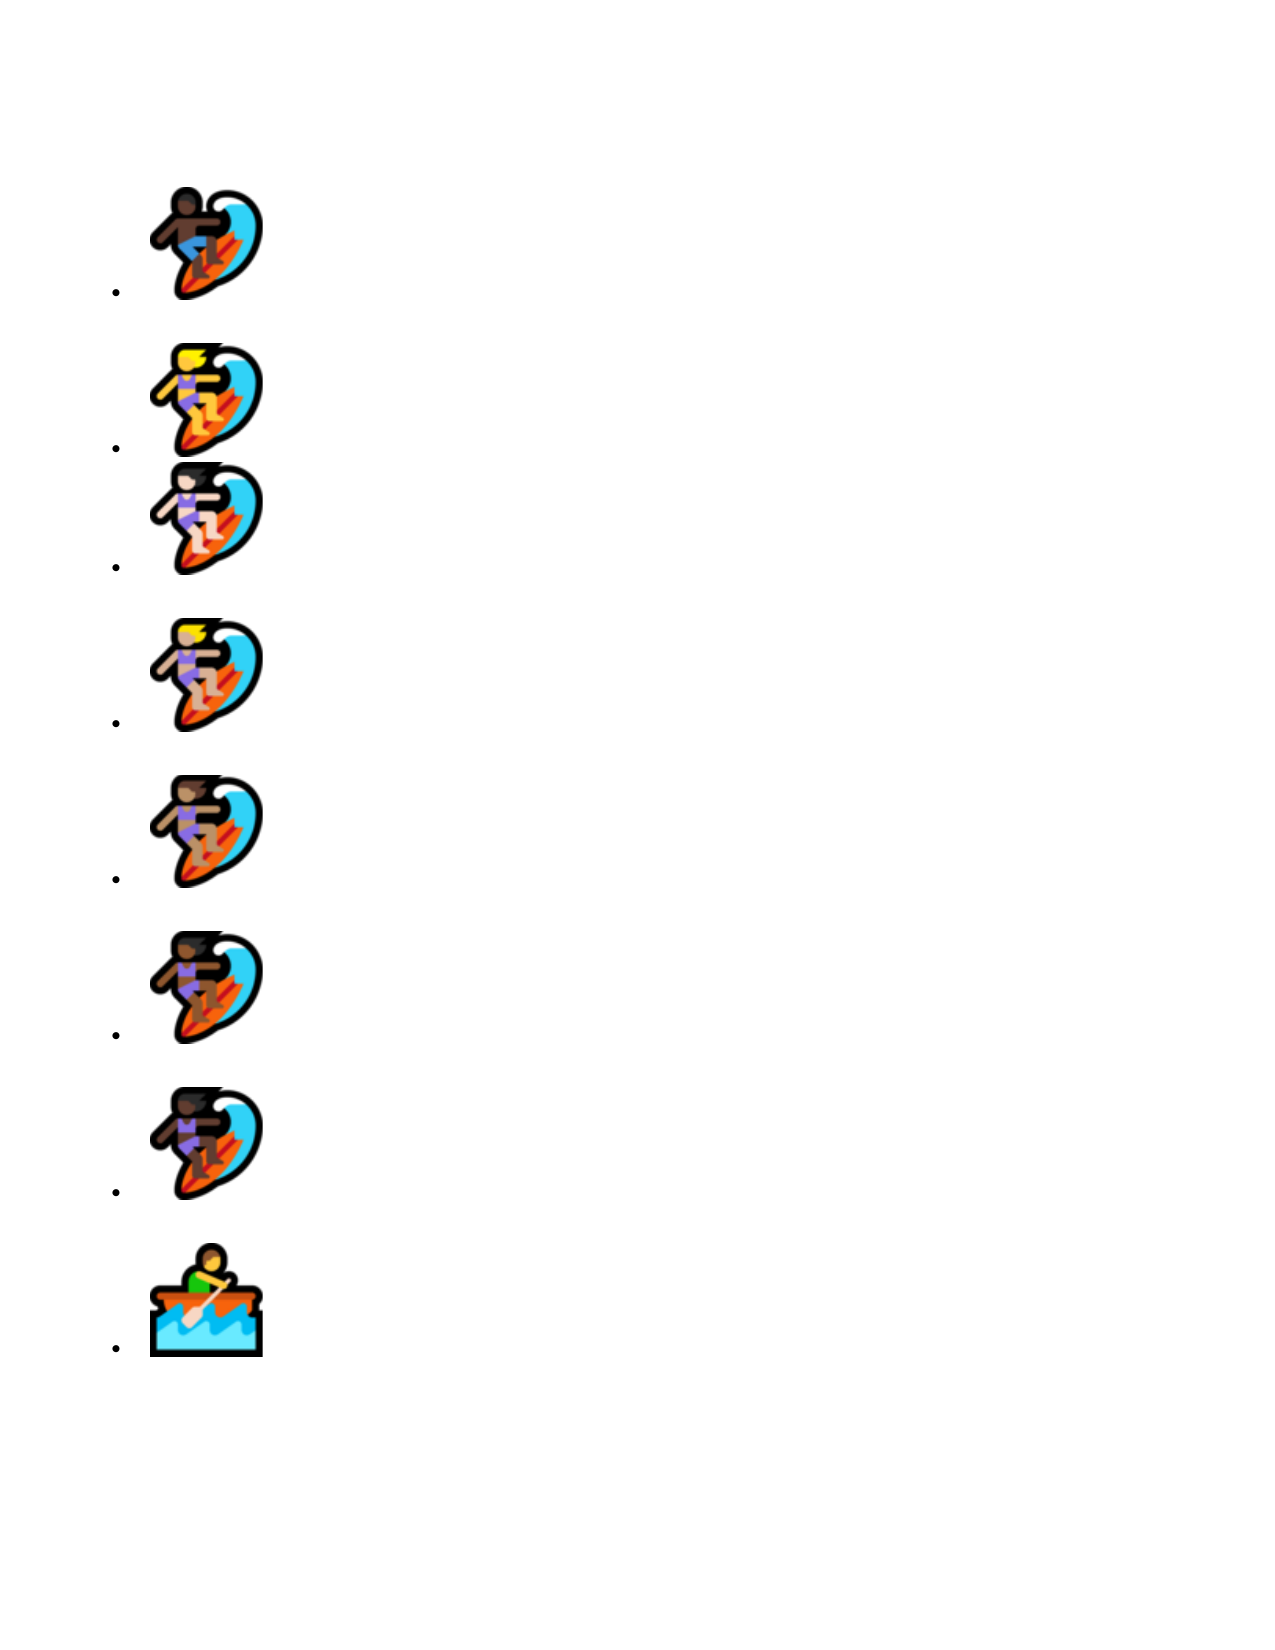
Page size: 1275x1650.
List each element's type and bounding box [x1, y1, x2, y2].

picture [150, 1243, 263, 1357]
picture [150, 618, 263, 732]
picture [150, 187, 263, 300]
picture [150, 931, 263, 1044]
picture [150, 462, 263, 575]
picture [150, 343, 263, 457]
picture [150, 775, 263, 888]
picture [150, 1087, 263, 1200]
